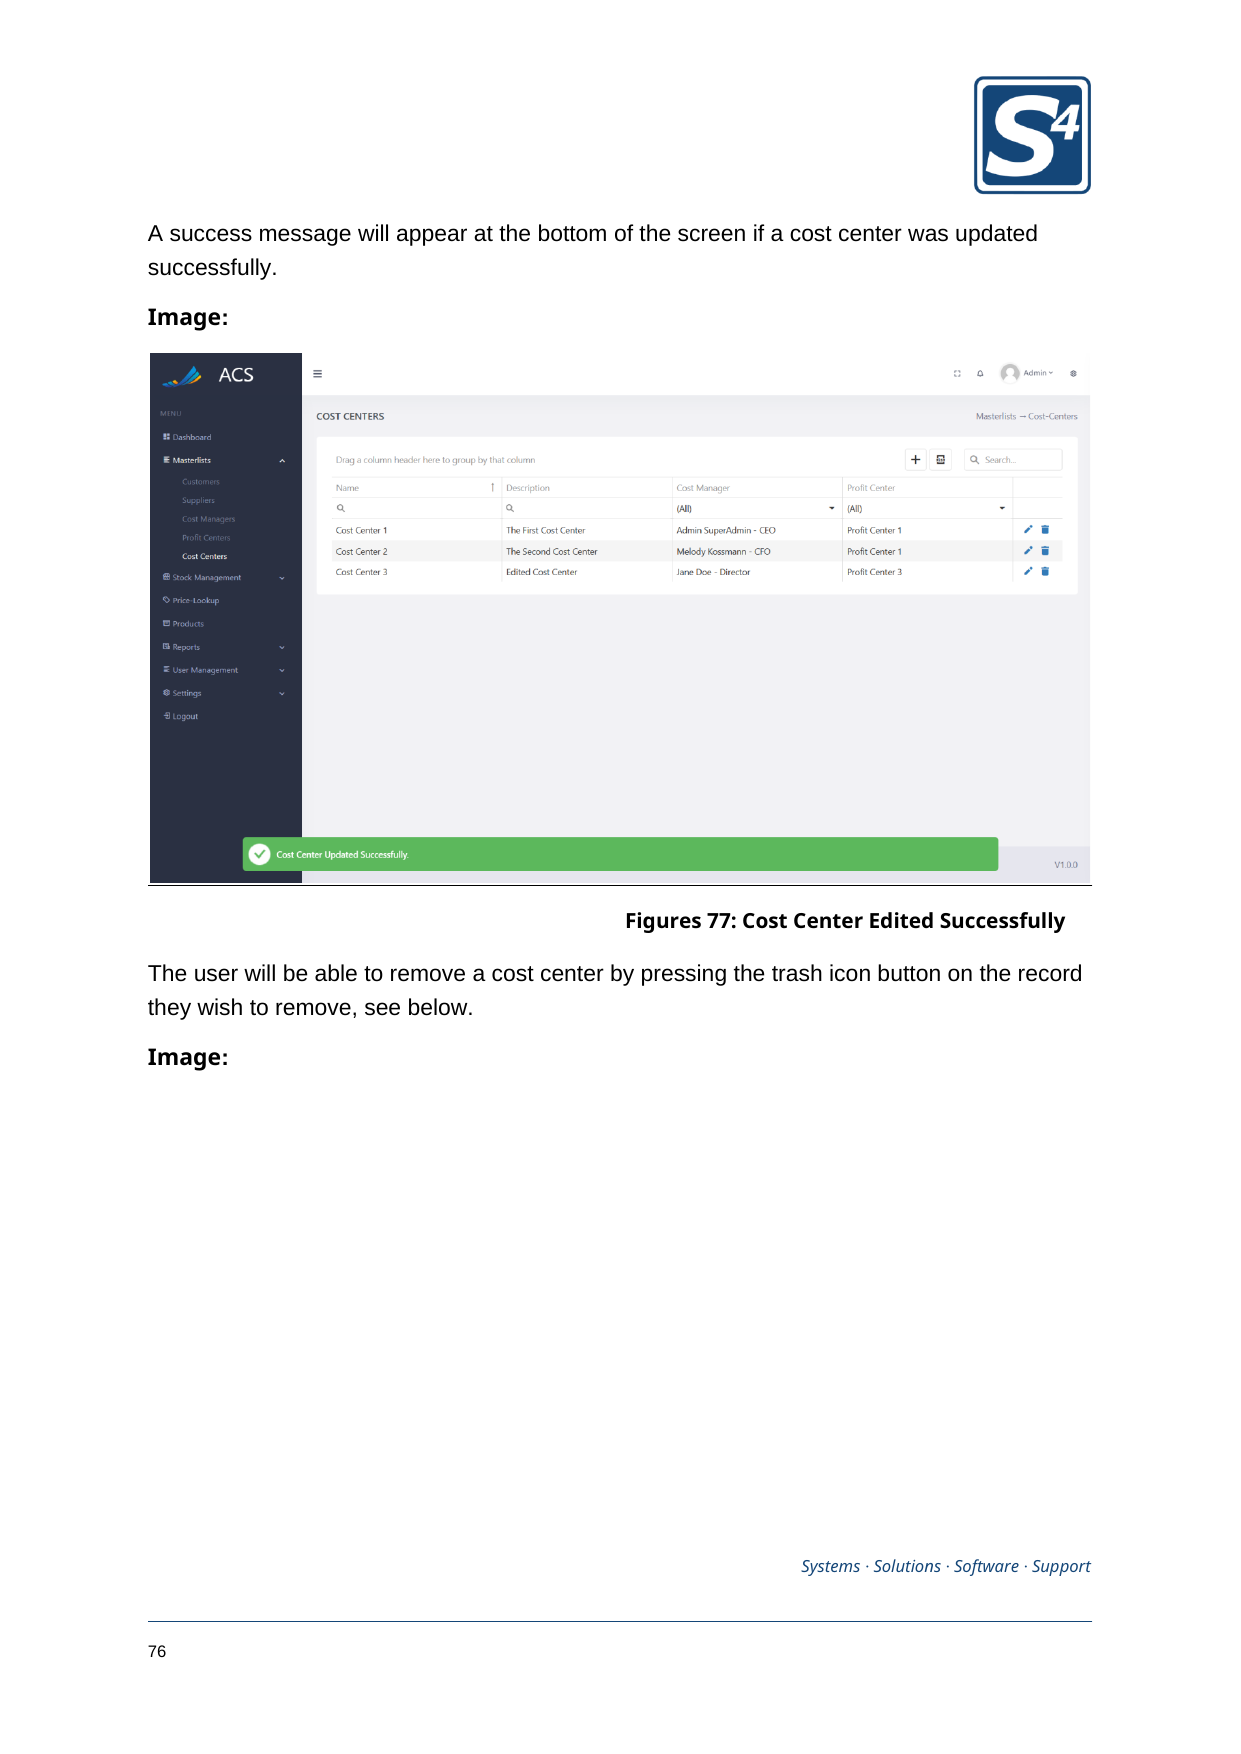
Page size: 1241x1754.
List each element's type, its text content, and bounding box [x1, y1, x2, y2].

picture [150, 353, 1091, 883]
text The user will be able to remove a cost center by pressing the trash icon button on the record they wish to remove, see below. [148, 960, 1092, 1021]
text Image: [148, 301, 1092, 332]
picture [972, 75, 1093, 196]
text Image: [148, 1041, 1092, 1072]
text A success message will appear at the bottom of the screen if a cost center was updated successfully. [148, 220, 1092, 280]
text Figures 77: Cost Center Edited Successfully [598, 906, 1092, 935]
